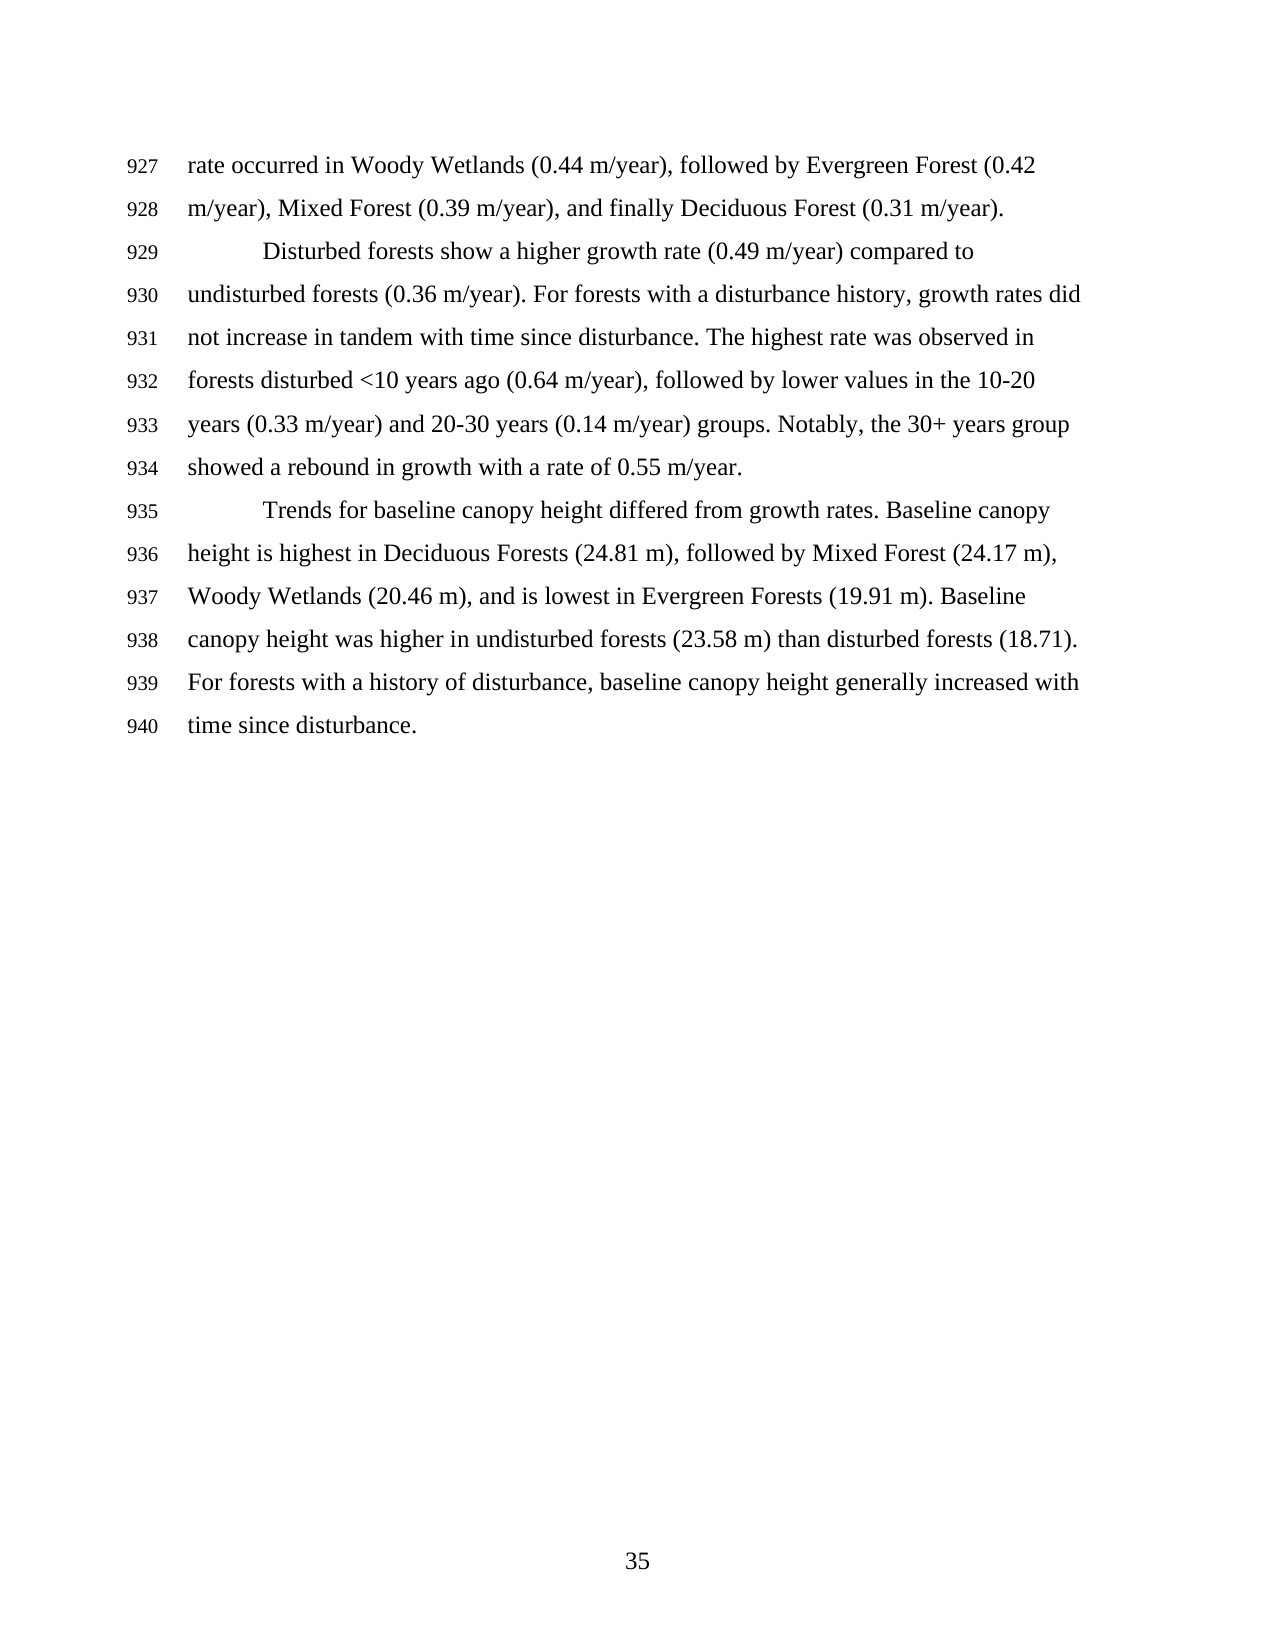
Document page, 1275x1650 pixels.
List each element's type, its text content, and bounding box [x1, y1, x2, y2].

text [187, 150, 1087, 222]
text Disturbed forests show a higher growth rate (0.49 m/year) compared to undisturbed forests (0.36 m/year). For forests with a disturbance history, growth rates did not increase in tandem with time since disturbance. The highest rate was observed in forests disturbed <10 years ago (0.64 m/year), followed by lower values in the 10-20 years (0.33 m/year) and 20-30 years (0.14 m/year) groups. Notably, the 30+ years group showed a rebound in growth with a rate of 0.55 m/year. [187, 236, 1087, 481]
text Trends for baseline canopy height differed from growth rates. Baseline canopy height is highest in Deciduous Forests (24.81 m), followed by Mixed Forest (24.17 m), Woody Wetlands (20.46 m), and is lowest in Evergreen Forests (19.91 m). Baseline canopy height was higher in undisturbed forests (23.58 m) than disturbed forests (18.71). For forests with a history of disturbance, baseline canopy height generally increased with time since disturbance. [187, 495, 1087, 739]
